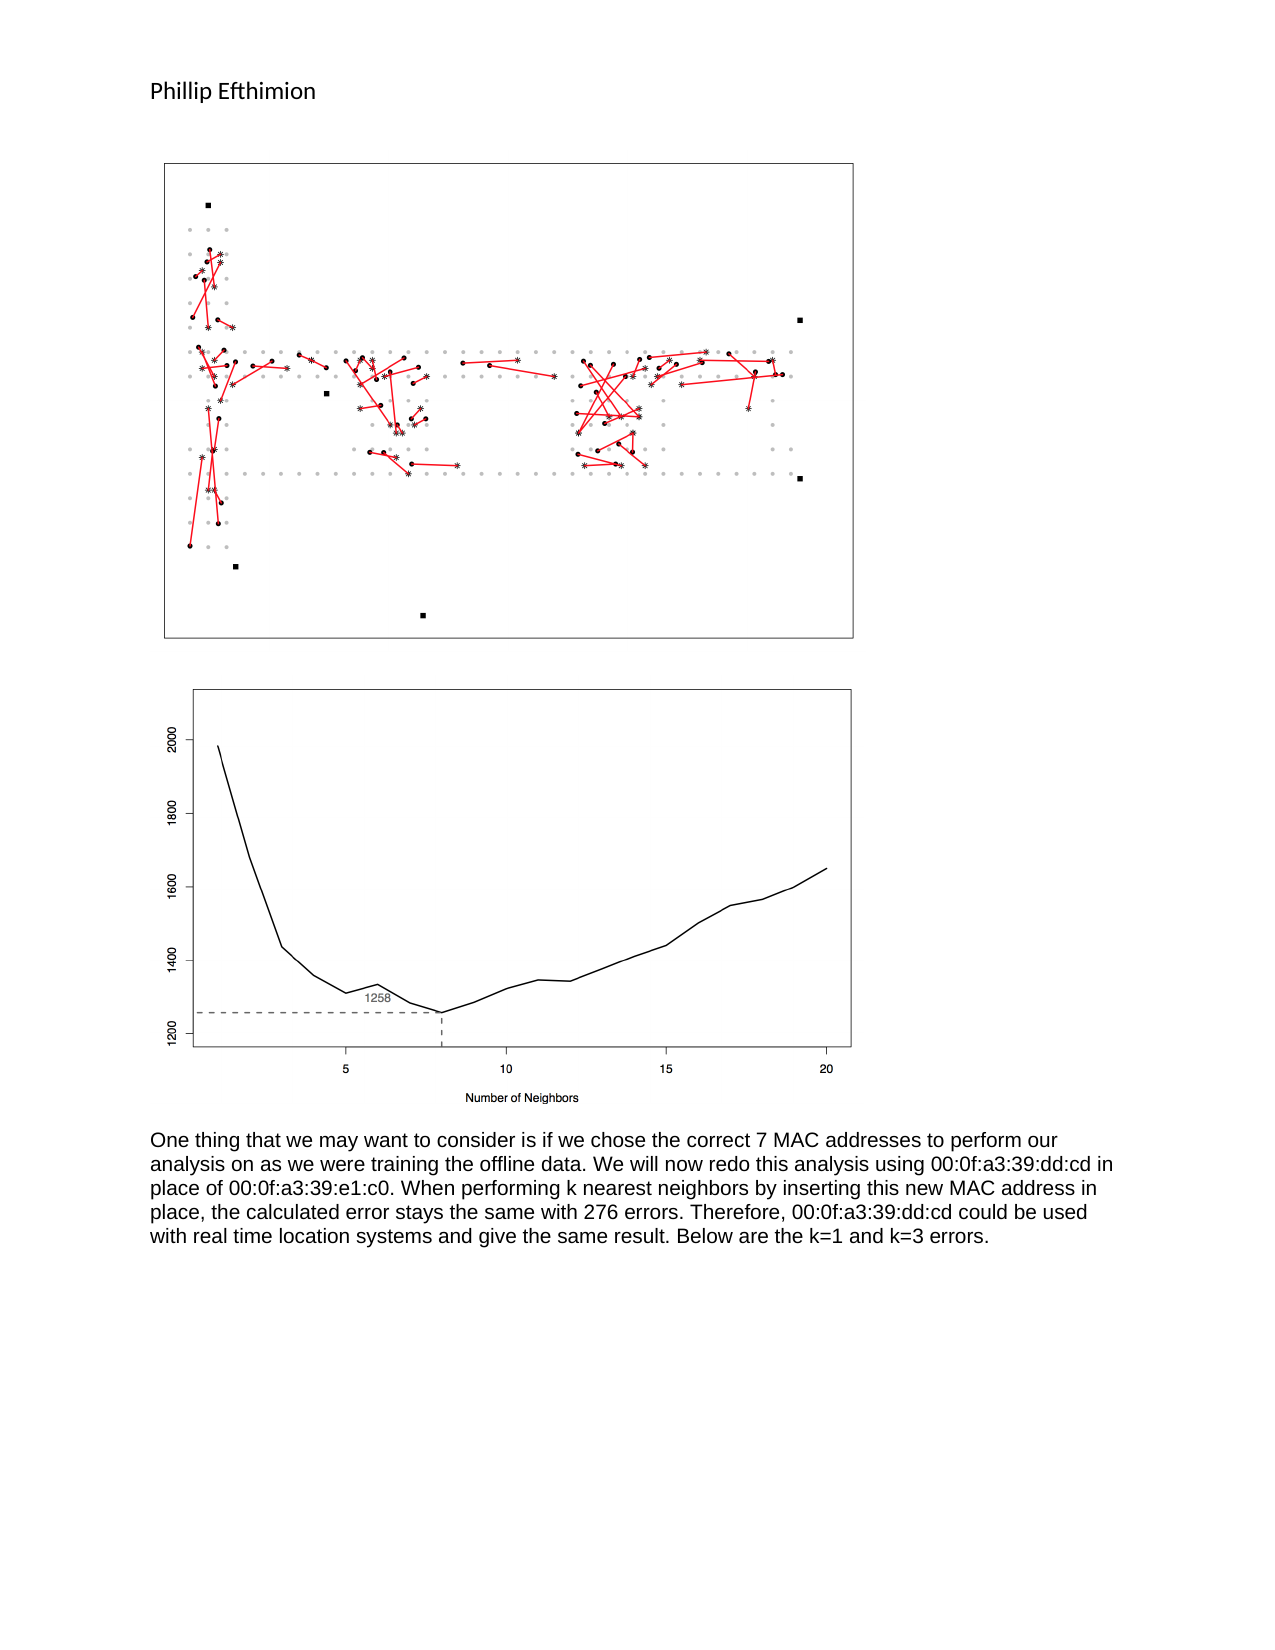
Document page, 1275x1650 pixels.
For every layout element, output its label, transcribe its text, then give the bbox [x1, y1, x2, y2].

text One thing that we may want to consider is if we chose the correct 7 MAC addresses to perform our analysis on as we were training the offline data. We will now redo this analysis using 00:0f:a3:39:dd:cd in place of 00:0f:a3:39:e1:c0. When performing k nearest neighbors by inserting this new MAC address in place, the calculated error stays the same with 276 errors. Therefore, 00:0f:a3:39:dd:cd could be used with real time location systems and give the same result. Below are the k=1 and k=3 errors. [150, 1128, 1125, 1248]
picture [150, 675, 865, 1104]
picture [150, 150, 867, 652]
